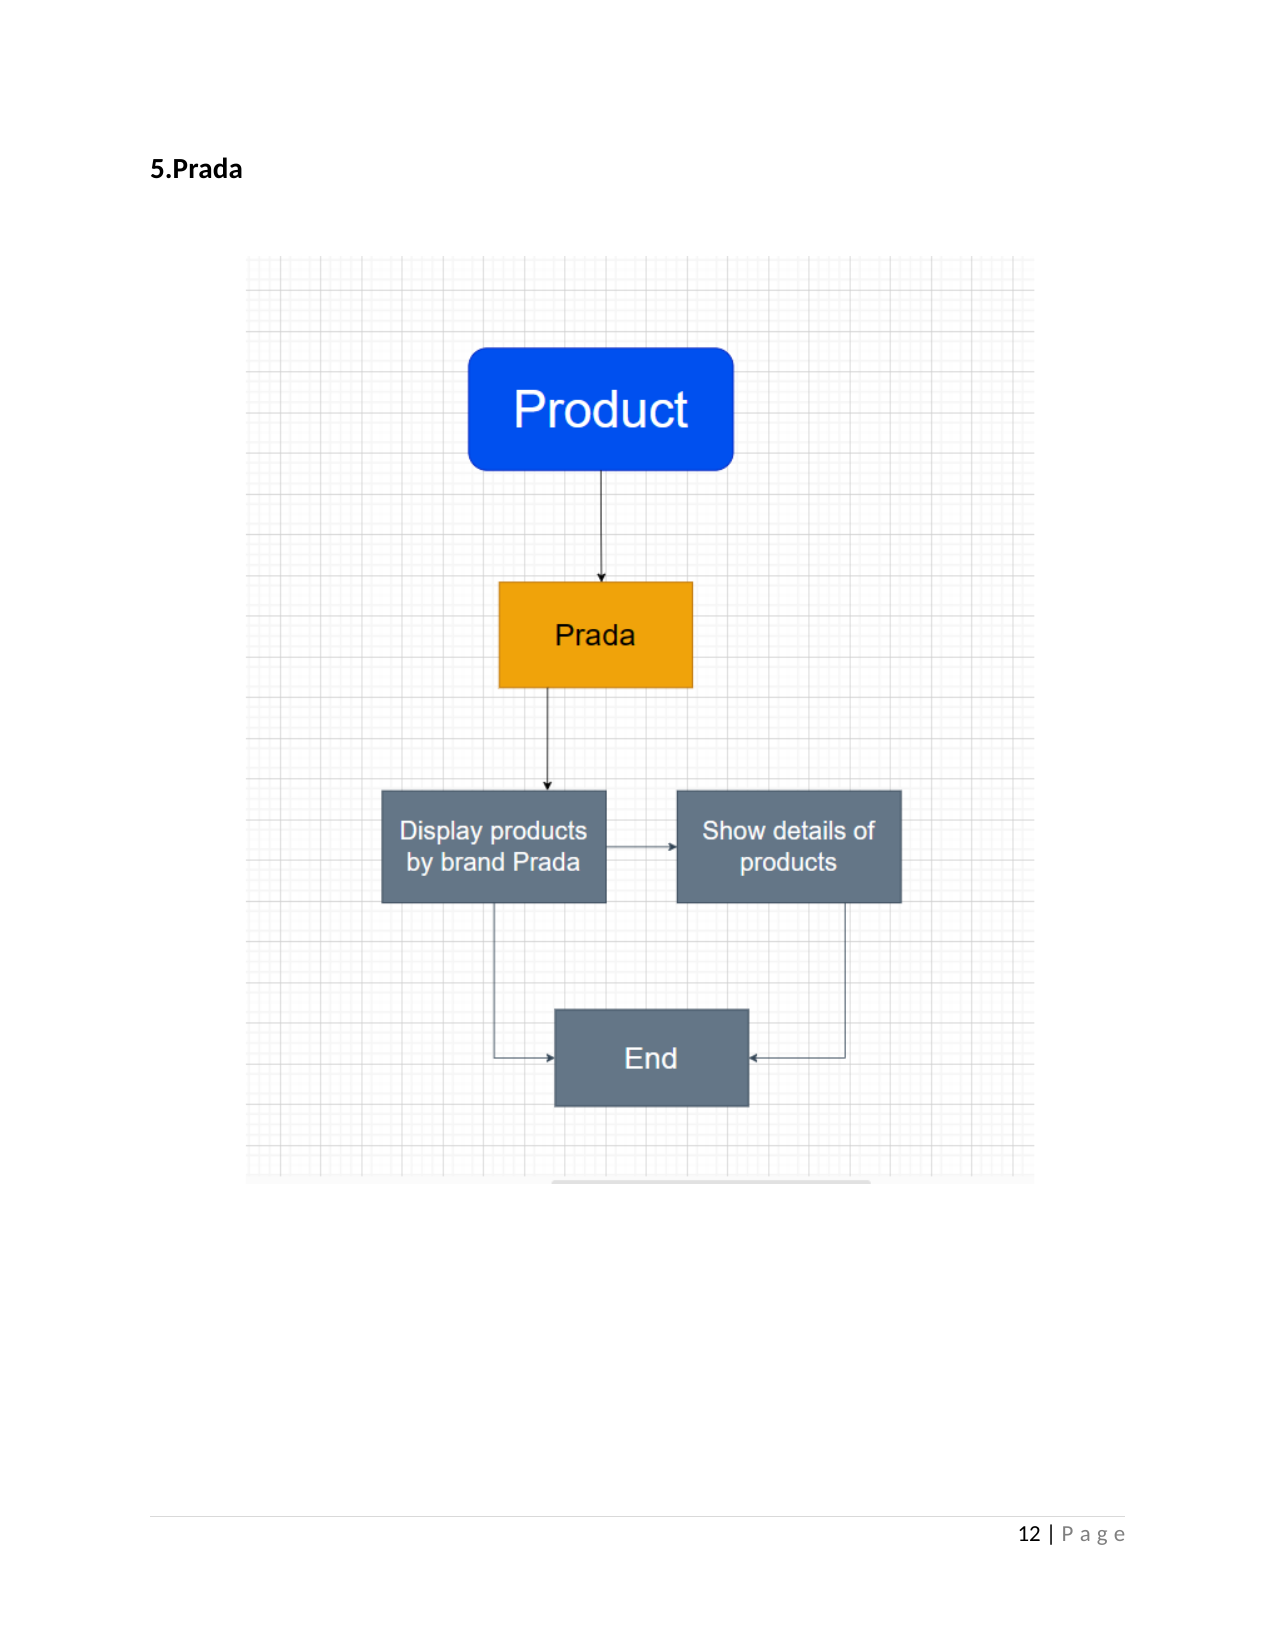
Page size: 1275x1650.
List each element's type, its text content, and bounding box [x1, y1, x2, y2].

picture [245, 256, 1035, 1184]
text 5.Prada [150, 150, 1125, 186]
